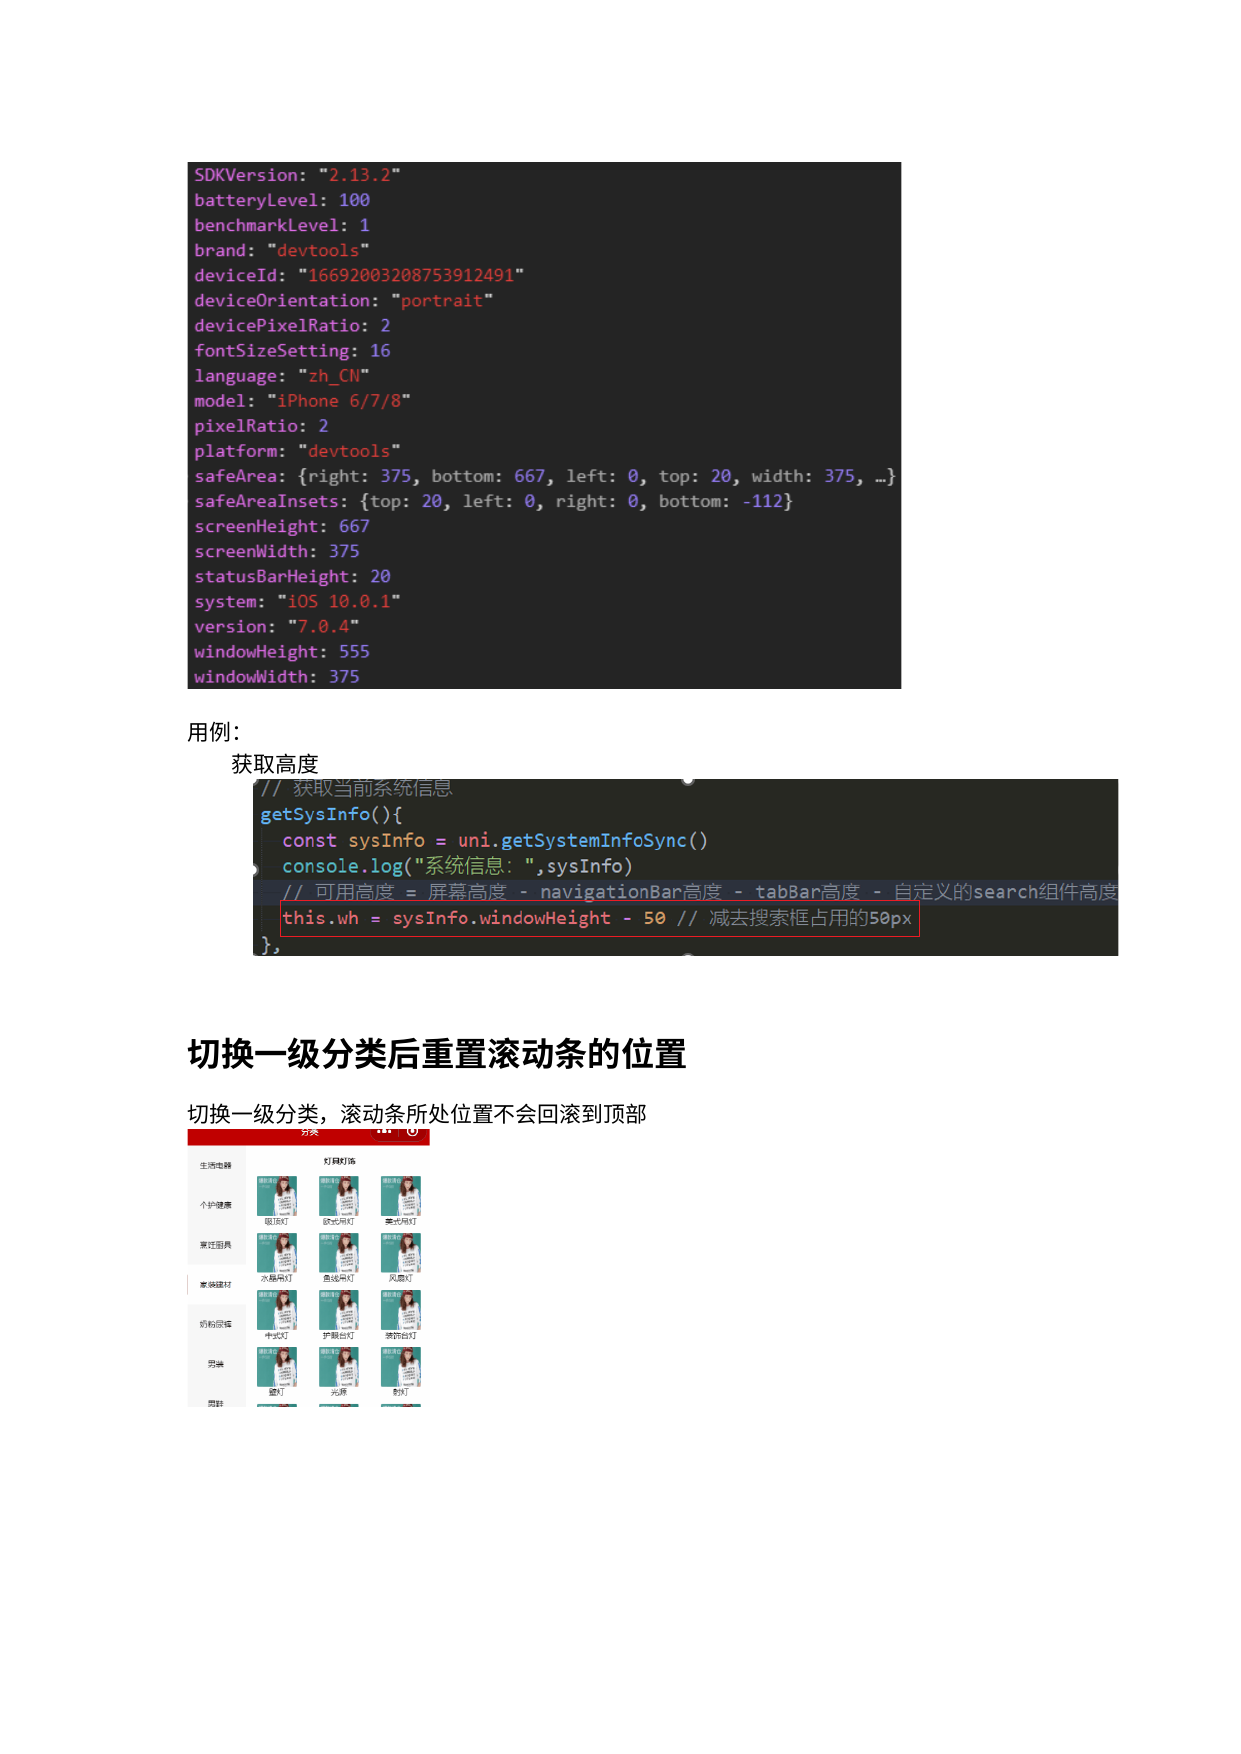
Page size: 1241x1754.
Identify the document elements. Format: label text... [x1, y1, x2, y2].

subtitle 切换一级分类后重置滚动条的位置 [187, 1019, 1053, 1084]
picture [187, 162, 902, 689]
text 用例： [187, 714, 1053, 747]
picture [253, 779, 1119, 956]
text 切换一级分类，滚动条所处位置不会回滚到顶部 [187, 1097, 1053, 1129]
text 获取高度 [187, 747, 1053, 779]
picture [187, 1129, 430, 1407]
